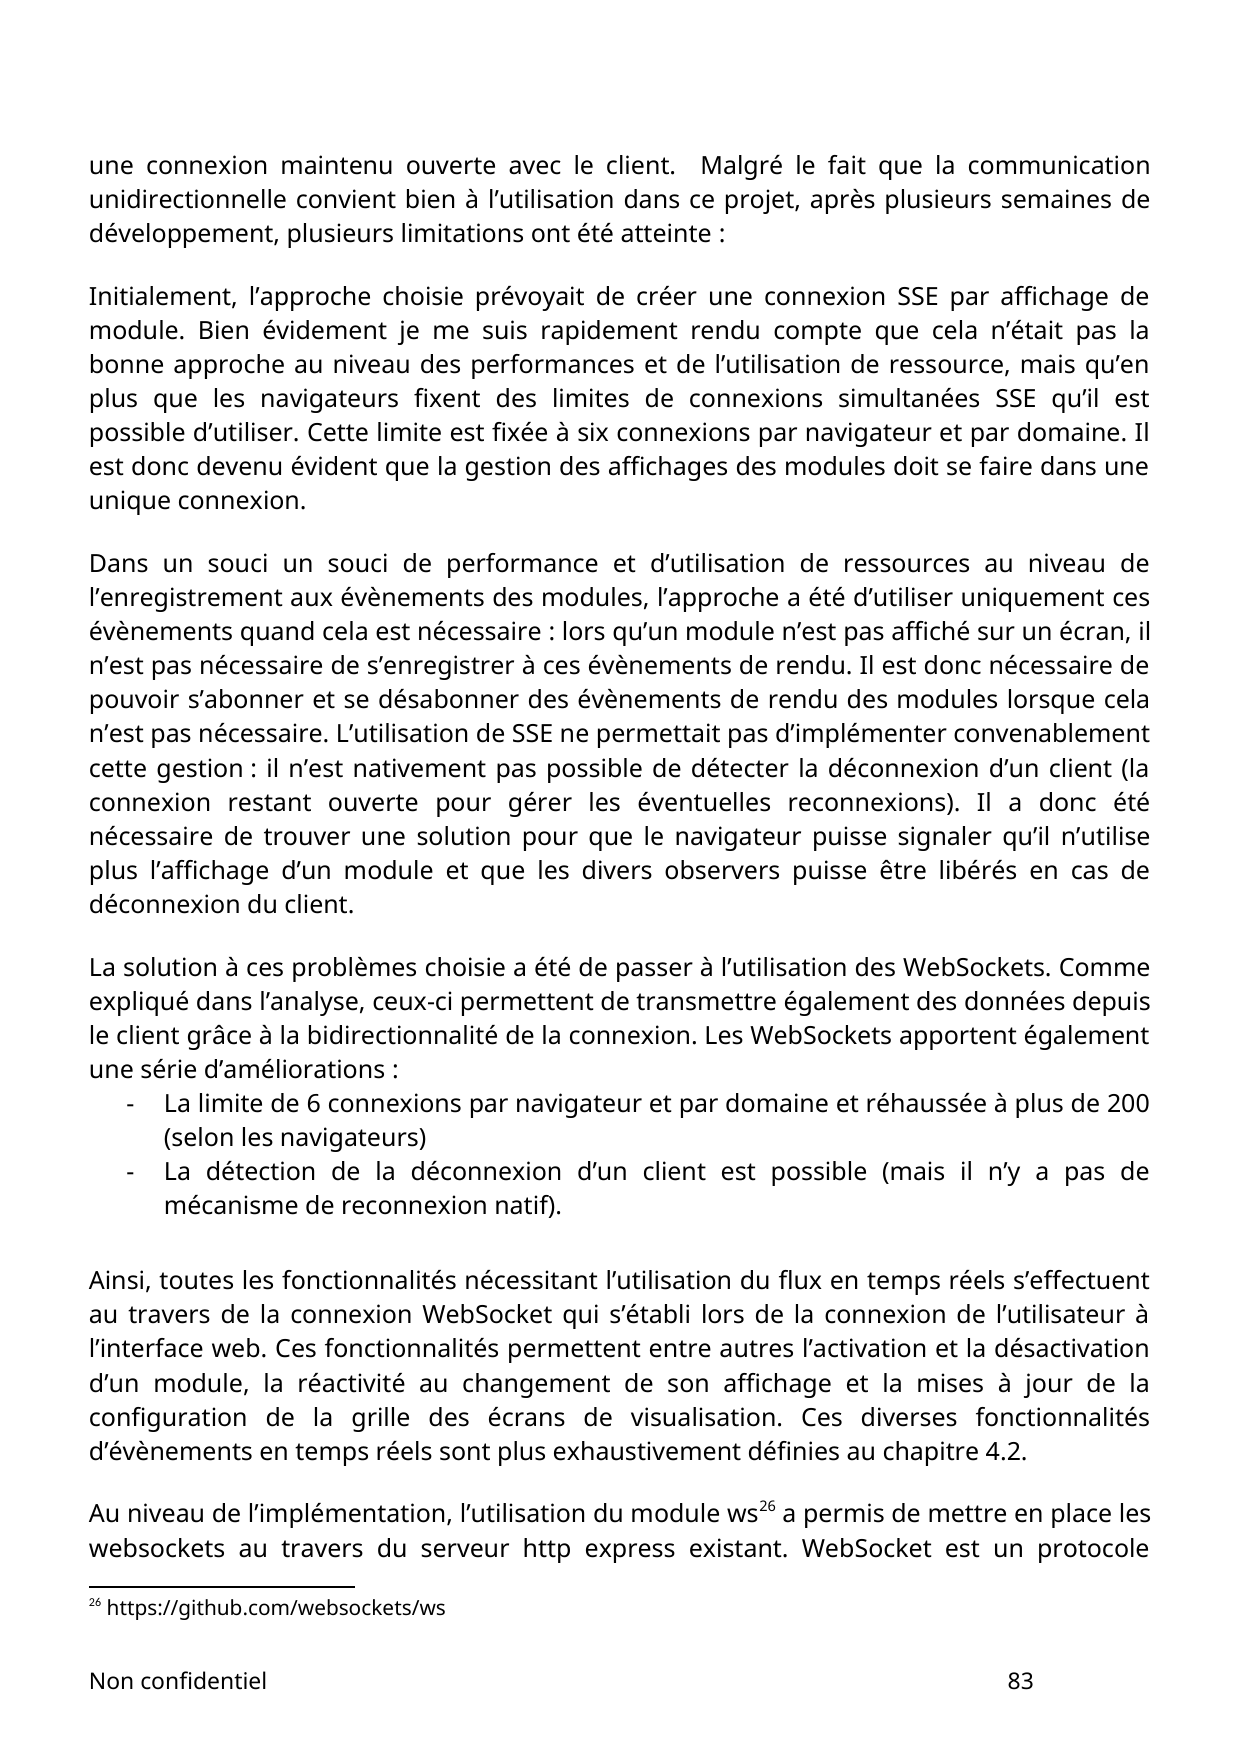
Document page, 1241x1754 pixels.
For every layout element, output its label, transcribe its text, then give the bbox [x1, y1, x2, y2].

text Ainsi, toutes les fonctionnalités nécessitant l’utilisation du flux en temps réels s’effectuent au travers de la connexion WebSocket qui s’établi lors de la connexion de l’utilisateur à l’interface web. Ces fonctionnalités permettent entre autres l’activation et la désactivation d’un module, la réactivité au changement de son affichage et la mises à jour de la configuration de la grille des écrans de visualisation. Ces diverses fonctionnalités d’évènements en temps réels sont plus exhaustivement définies au chapitre 4.2. [89, 1263, 1152, 1467]
text La solution à ces problèmes choisie a été de passer à l’utilisation des WebSockets. Comme expliqué dans l’analyse, ceux-ci permettent de transmettre également des données depuis le client grâce à la bidirectionnalité de la connexion. Les WebSockets apportent également une série d’améliorations : [89, 949, 1152, 1086]
text Dans un souci un souci de performance et d’utilisation de ressources au niveau de l’enregistrement aux évènements des modules, l’approche a été d’utiliser uniquement ces évènements quand cela est nécessaire : lors qu’un module n’est pas affiché sur un écran, il n’est pas nécessaire de s’enregistrer à ces évènements de rendu. Il est donc nécessaire de pouvoir s’abonner et se désabonner des évènements de rendu des modules lorsque cela n’est pas nécessaire. L’utilisation de SSE ne permettait pas d’implémenter convenablement cette gestion : il n’est nativement pas possible de détecter la déconnexion d’un client (la connexion restant ouverte pour gérer les éventuelles reconnexions). Il a donc été nécessaire de trouver une solution pour que le navigateur puisse signaler qu’il n’utilise plus l’affichage d’un module et que les divers observers puisse être libérés en cas de déconnexion du client. [89, 546, 1152, 921]
list La détection de la déconnexion d’un client est possible (mais il n’y a pas de mécanisme de reconnexion natif). [126, 1154, 1152, 1222]
text Initialement, l’approche choisie prévoyait de créer une connexion SSE par affichage de module. Bien évidement je me suis rapidement rendu compte que cela n’était pas la bonne approche au niveau des performances et de l’utilisation de ressource, mais qu’en plus que les navigateurs fixent des limites de connexions simultanées SSE qu’il est possible d’utiliser. Cette limite est fixée à six connexions par navigateur et par domaine. Il est donc devenu évident que la gestion des affichages des modules doit se faire dans une unique connexion. [89, 279, 1152, 517]
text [89, 1496, 1152, 1564]
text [89, 148, 1152, 250]
list La limite de 6 connexions par navigateur et par domaine et réhaussée à plus de 200 (selon les navigateurs) [126, 1086, 1152, 1154]
